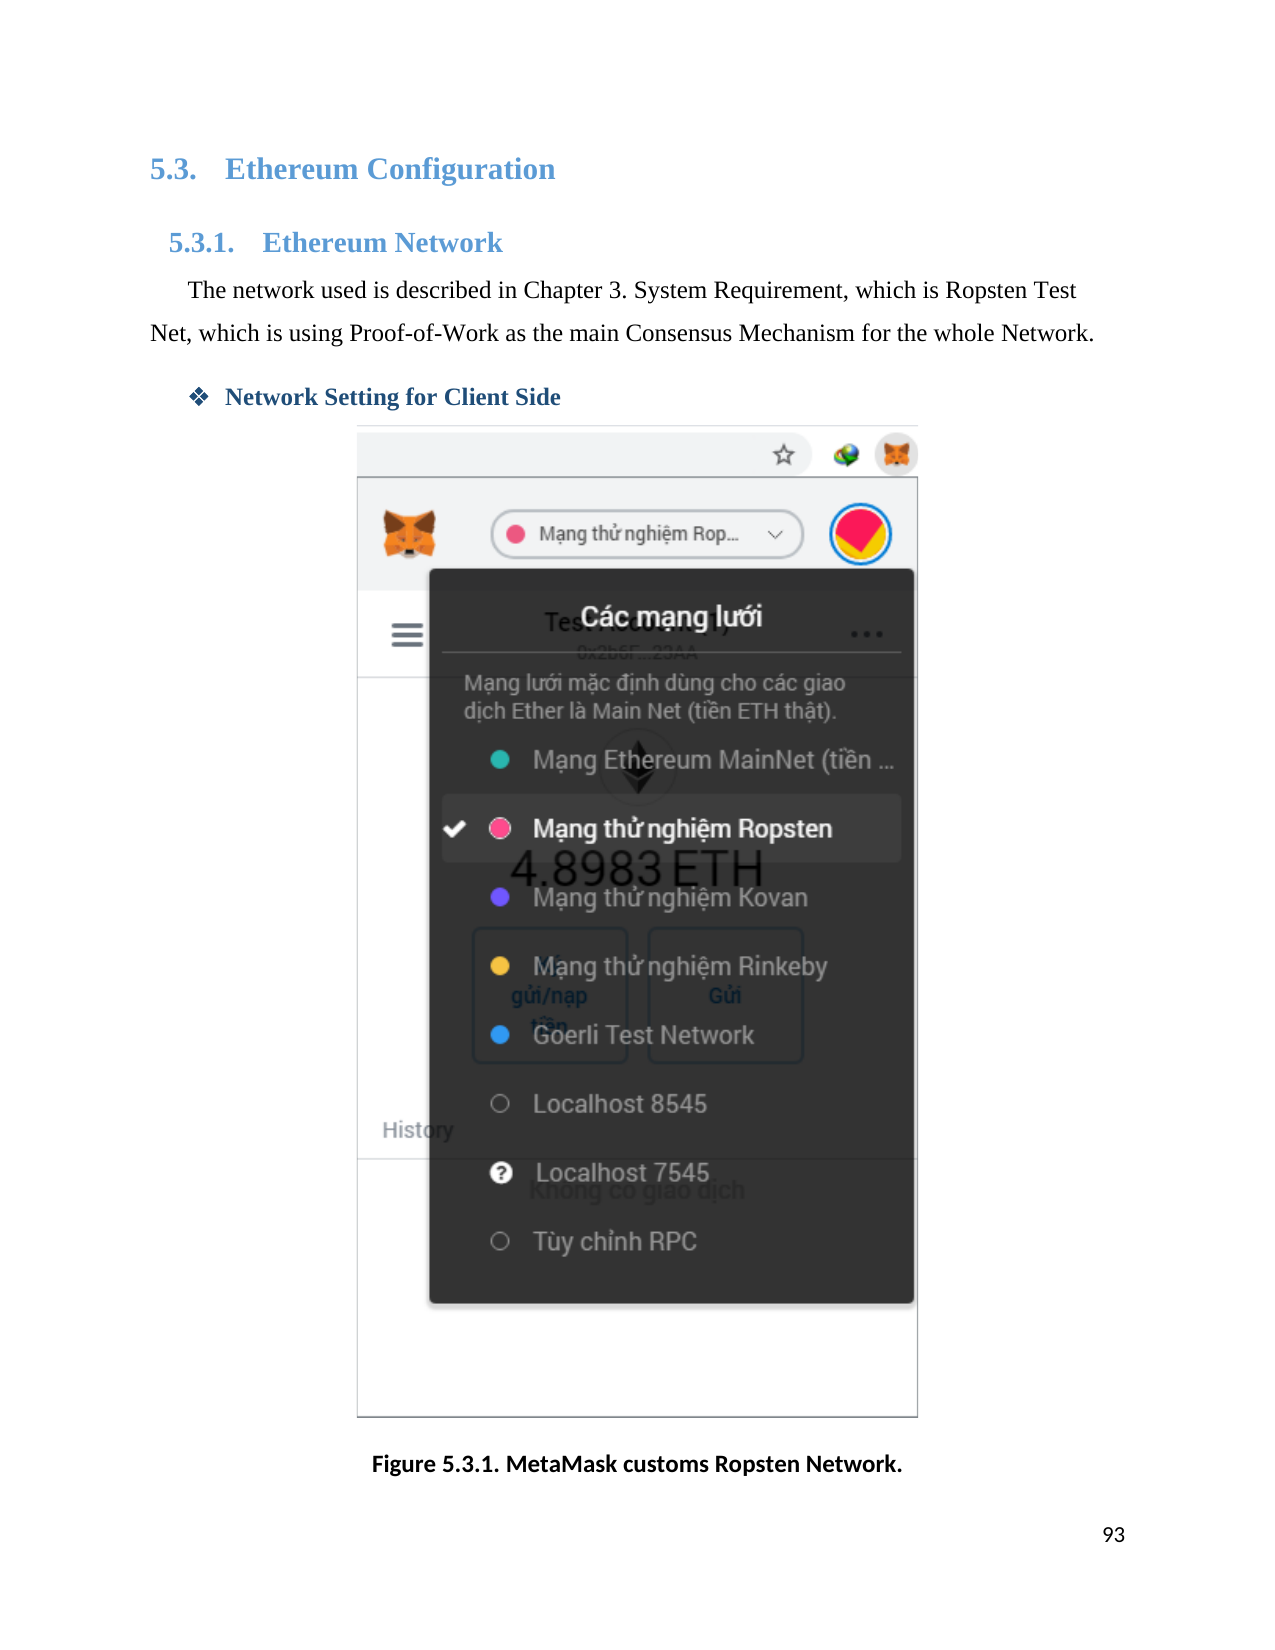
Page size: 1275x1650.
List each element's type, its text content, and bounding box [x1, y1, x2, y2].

picture [356, 425, 919, 1418]
text The network used is described in Chapter 3. System Requirement, which is Ropsten Test Net, which is using Proof-of-Work as the main Consensus Mechanism for the whole Network. [150, 275, 1125, 347]
text Figure 5.3.1. MetaMask customs Ropsten Network. [150, 1448, 1125, 1478]
subtitle Ethereum Configuration [150, 150, 1125, 186]
subtitle Network Setting for Client Side [187, 382, 1125, 411]
subtitle Ethereum Network [169, 225, 1125, 258]
